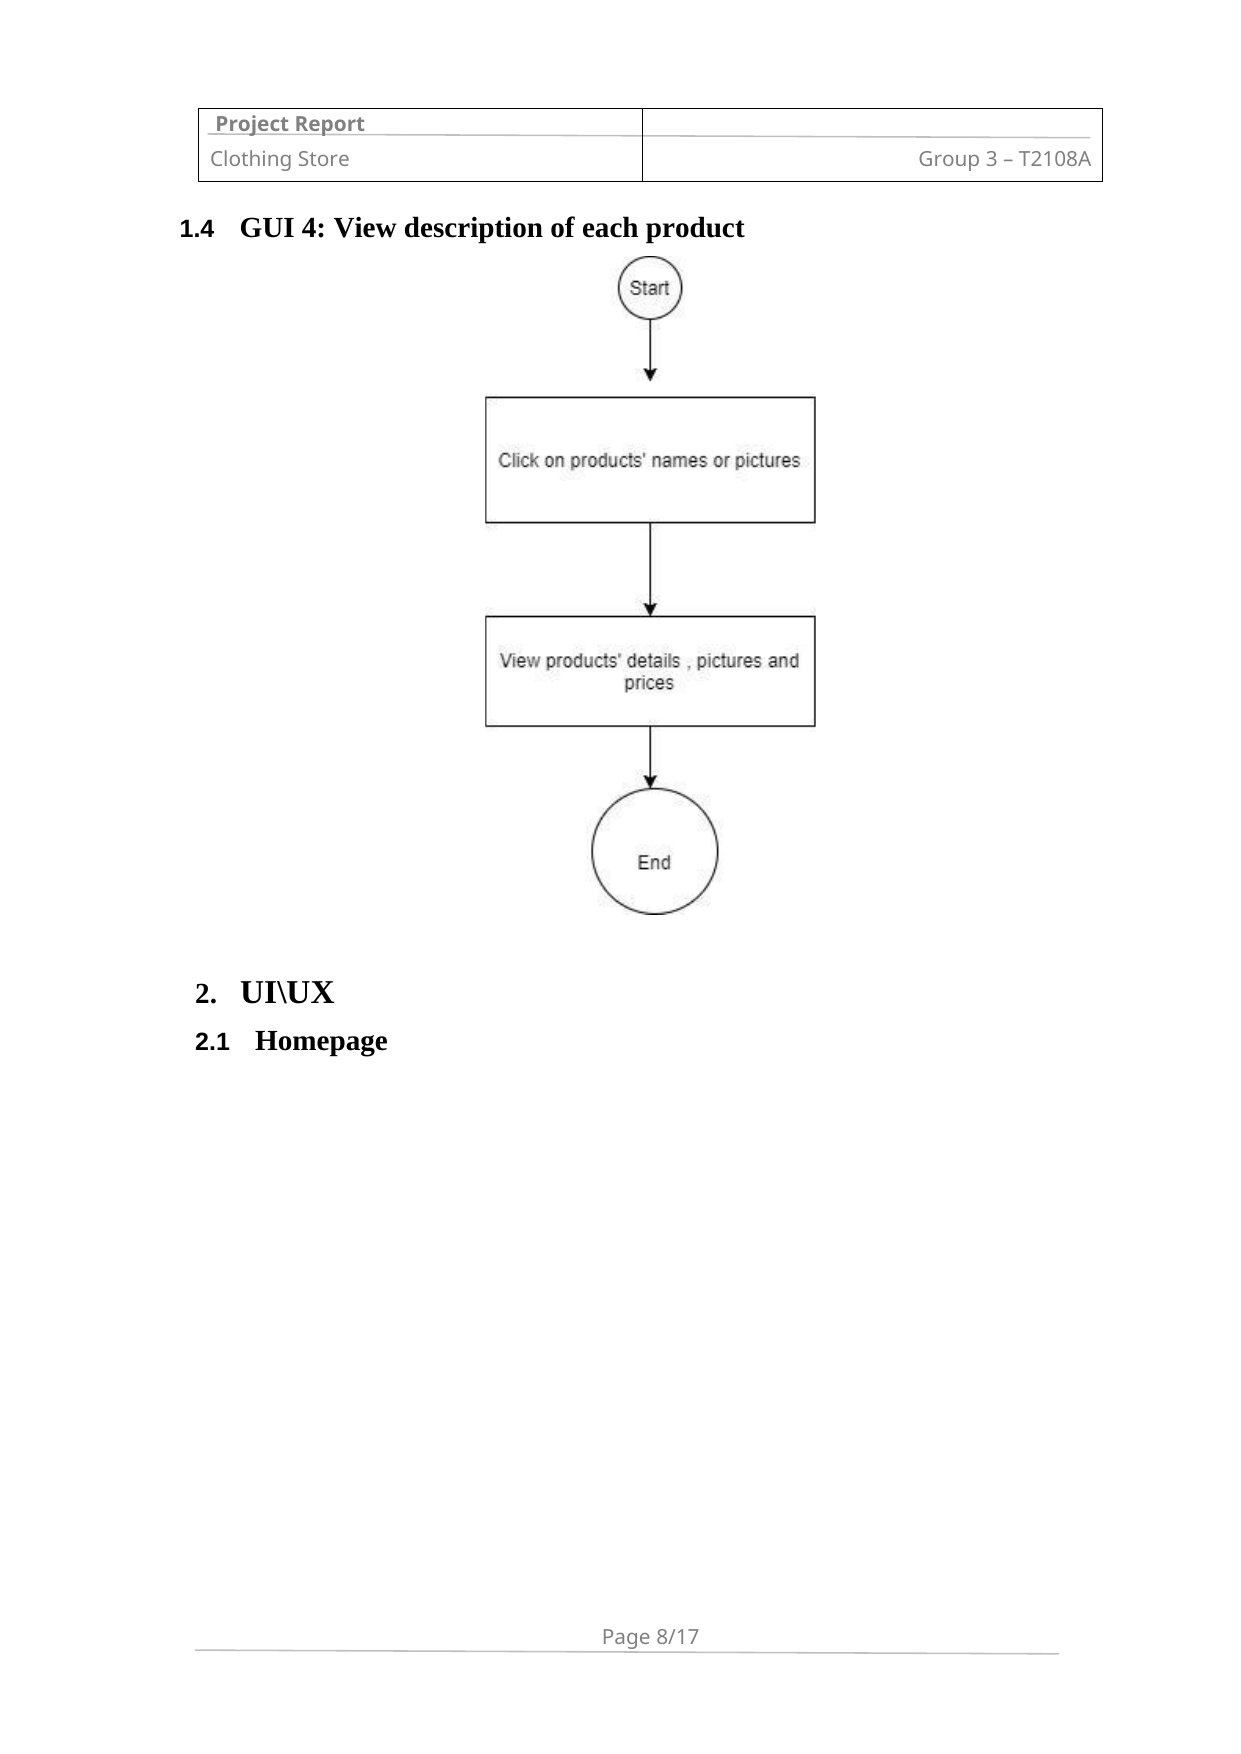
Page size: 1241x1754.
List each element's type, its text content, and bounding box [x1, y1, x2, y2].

picture [485, 256, 816, 915]
subtitle UI\UX [195, 972, 1106, 1010]
subtitle Homepage [195, 1023, 1106, 1056]
subtitle GUI 4: View description of each product [179, 210, 1106, 244]
